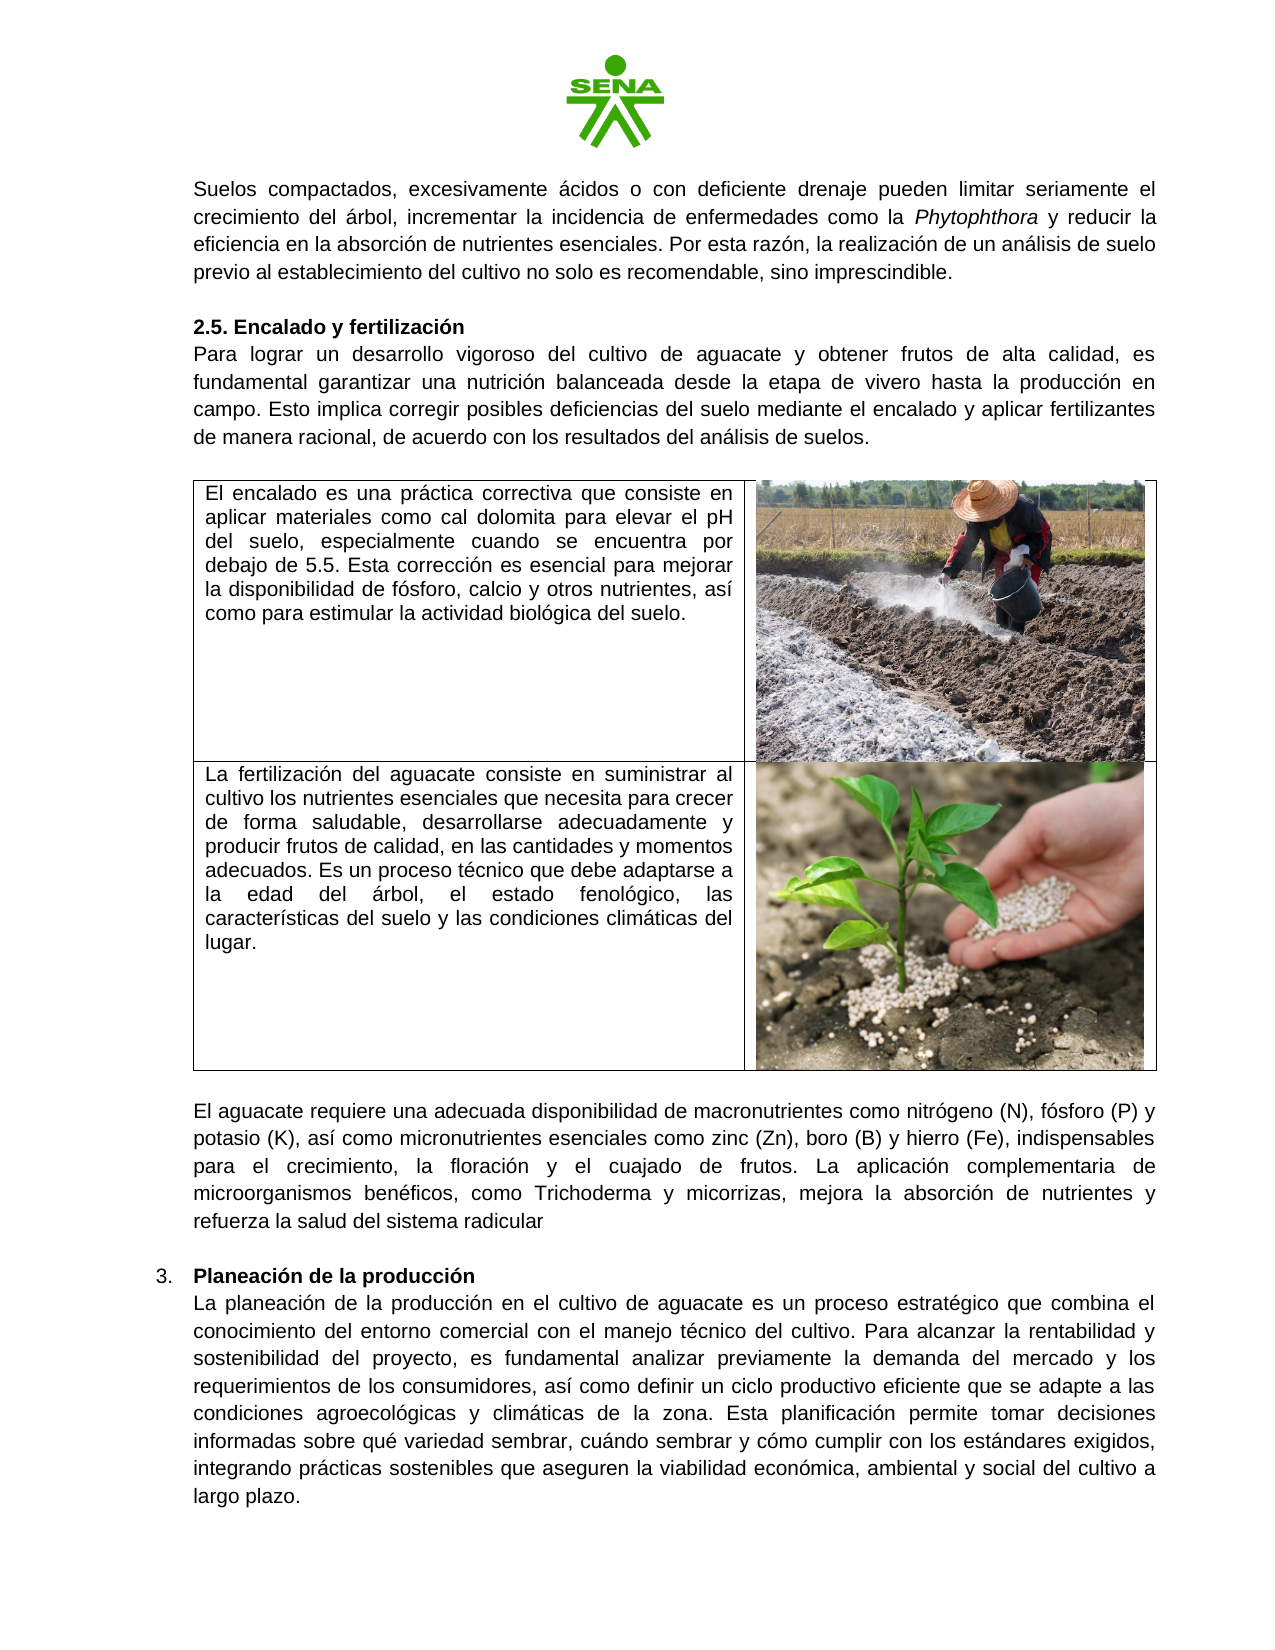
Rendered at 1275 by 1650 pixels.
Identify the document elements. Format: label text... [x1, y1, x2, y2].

text La planeación de la producción en el cultivo de aguacate es un proceso estratégico que combina el conocimiento del entorno comercial con el manejo técnico del cultivo. Para alcanzar la rentabilidad y sostenibilidad del proyecto, es fundamental analizar previamente la demanda del mercado y los requerimientos de los consumidores, así como definir un ciclo productivo eficiente que se adapte a las condiciones agroecológicas y climáticas de la zona. Esta planificación permite tomar decisiones informadas sobre qué variedad sembrar, cuándo sembrar y cómo cumplir con los estándares exigidos, integrando prácticas sostenibles que aseguren la viabilidad económica, ambiental y social del cultivo a largo plazo. [193, 1291, 1157, 1507]
table_cell [1144, 762, 1156, 1070]
text Suelos compactados, excesivamente ácidos o con deficiente drenaje pueden limitar seriamente el crecimiento del árbol, incrementar la incidencia de enfermedades como la Phytophthora y reducir la eficiencia en la absorción de nutrientes esenciales. Por esta razón, la realización de un análisis de suelo previo al establecimiento del cultivo no solo es recomendable, sino imprescindible. [193, 177, 1157, 284]
table_cell La fertilización del aguacate consiste en suministrar al cultivo los nutrientes esenciales que necesita para crecer de forma saludable, desarrollarse adecuadamente y producir frutos de calidad, en las cantidades y momentos adecuados. Es un proceso técnico que debe adaptarse a la edad del árbol, el estado fenológico, las características del suelo y las condiciones climáticas del lugar. [194, 762, 744, 1070]
table_header [1145, 481, 1156, 761]
table_cell [745, 762, 756, 1070]
text El aguacate requiere una adecuada disponibilidad de macronutrientes como nitrógeno (N), fósforo (P) y potasio (K), así como micronutrientes esenciales como zinc (Zn), boro (B) y hierro (Fe), indispensables para el crecimiento, la floración y el cuajado de frutos. La aplicación complementaria de microorganismos benéficos, como Trichoderma y micorrizas, mejora la absorción de nutrientes y refuerza la salud del sistema radicular [193, 1098, 1157, 1232]
table_header El encalado es una práctica correctiva que consiste en aplicar materiales como cal dolomita para elevar el pH del suelo, especialmente cuando se encuentra por debajo de 5.5. Esta corrección es esencial para mejorar la disponibilidad de fósforo, calcio y otros nutrientes, así como para estimular la actividad biológica del suelo. [194, 481, 744, 761]
text 2.5. Encalado y fertilización [193, 287, 1157, 339]
picture [566, 55, 664, 148]
picture [756, 480, 1145, 1070]
text Para lograr un desarrollo vigoroso del cultivo de aguacate y obtener frutos de alta calidad, es fundamental garantizar una nutrición balanceada desde la etapa de vivero hasta la producción en campo. Esto implica corregir posibles deficiencias del suelo mediante el encalado y aplicar fertilizantes de manera racional, de acuerdo con los resultados del análisis de suelos. [193, 342, 1157, 449]
table_header [745, 481, 756, 761]
list Planeación de la producción [156, 1263, 1157, 1287]
